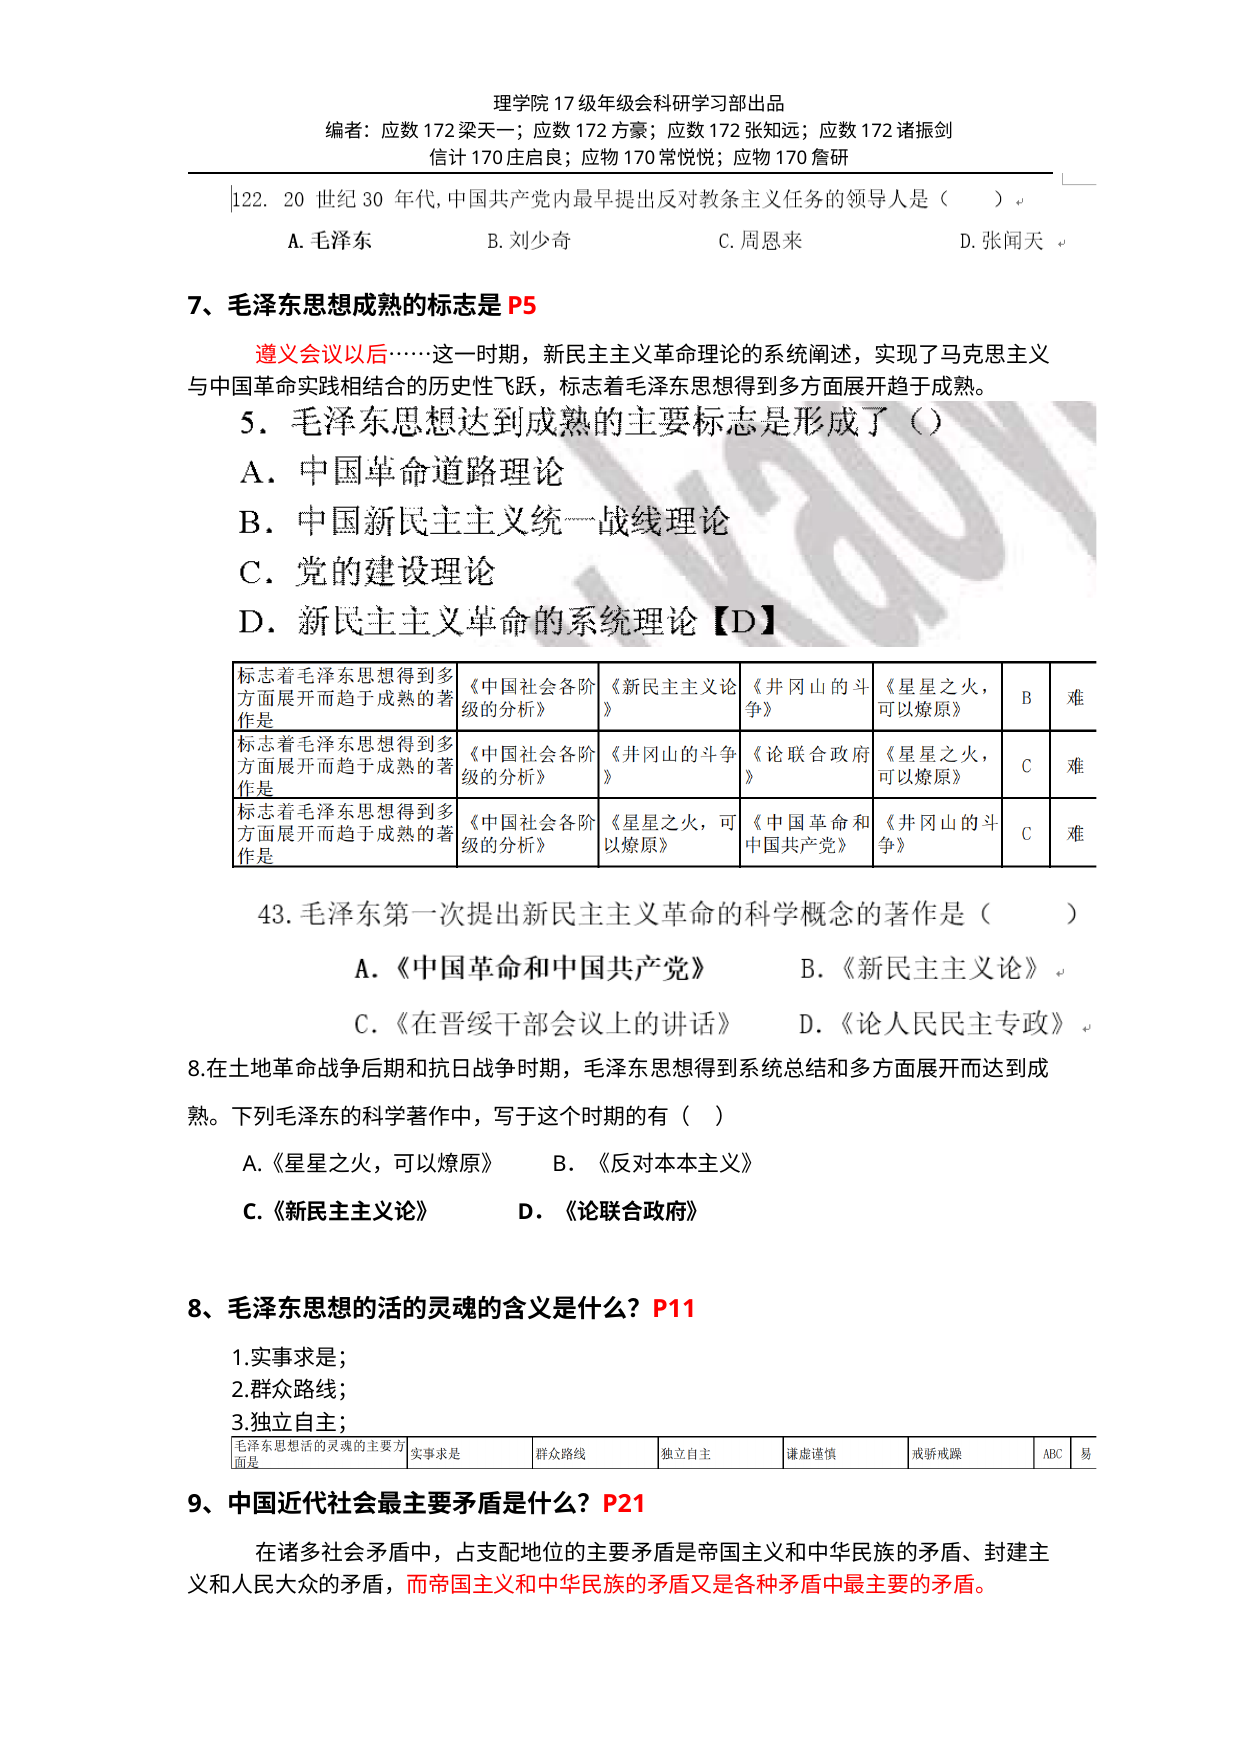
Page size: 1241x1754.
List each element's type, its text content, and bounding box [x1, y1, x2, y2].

subtitle 8、毛泽东思想的活的灵魂的含义是什么？P11 [187, 1274, 1053, 1339]
text 遵义会议以后……这一时期，新民主主义革命理论的系统阐述，实现了马克思主义与中国革命实践相结合的历史性飞跃，标志着毛泽东思想得到多方面展开趋于成熟。 [187, 336, 1053, 401]
picture [231, 661, 1097, 868]
text 1.实事求是； [187, 1339, 1053, 1372]
text 8.在土地革命战争后期和抗日战争时期，毛泽东思想得到系统总结和多方面展开而达到成熟。下列毛泽东的科学著作中，写于这个时期的有（ ） [187, 1051, 1053, 1131]
picture [231, 1436, 1097, 1469]
picture [231, 888, 1097, 1051]
picture [231, 173, 1097, 266]
text 在诸多社会矛盾中，占支配地位的主要矛盾是帝国主义和中华民族的矛盾、封建主义和人民大众的矛盾，而帝国主义和中华民族的矛盾又是各种矛盾中最主要的矛盾。 [187, 1534, 1053, 1599]
subtitle 9、中国近代社会最主要矛盾是什么？P21 [187, 1469, 1053, 1534]
text 2.群众路线； [187, 1372, 1053, 1404]
text C.《新民主主义论》 D．《论联合政府》 [187, 1194, 1053, 1226]
text A.《星星之火，可以燎原》 B．《反对本本主义》 [187, 1146, 1053, 1178]
picture [231, 401, 1097, 647]
subtitle 7、毛泽东思想成熟的标志是P5 [187, 271, 1053, 336]
text 3.独立自主； [187, 1404, 1053, 1437]
